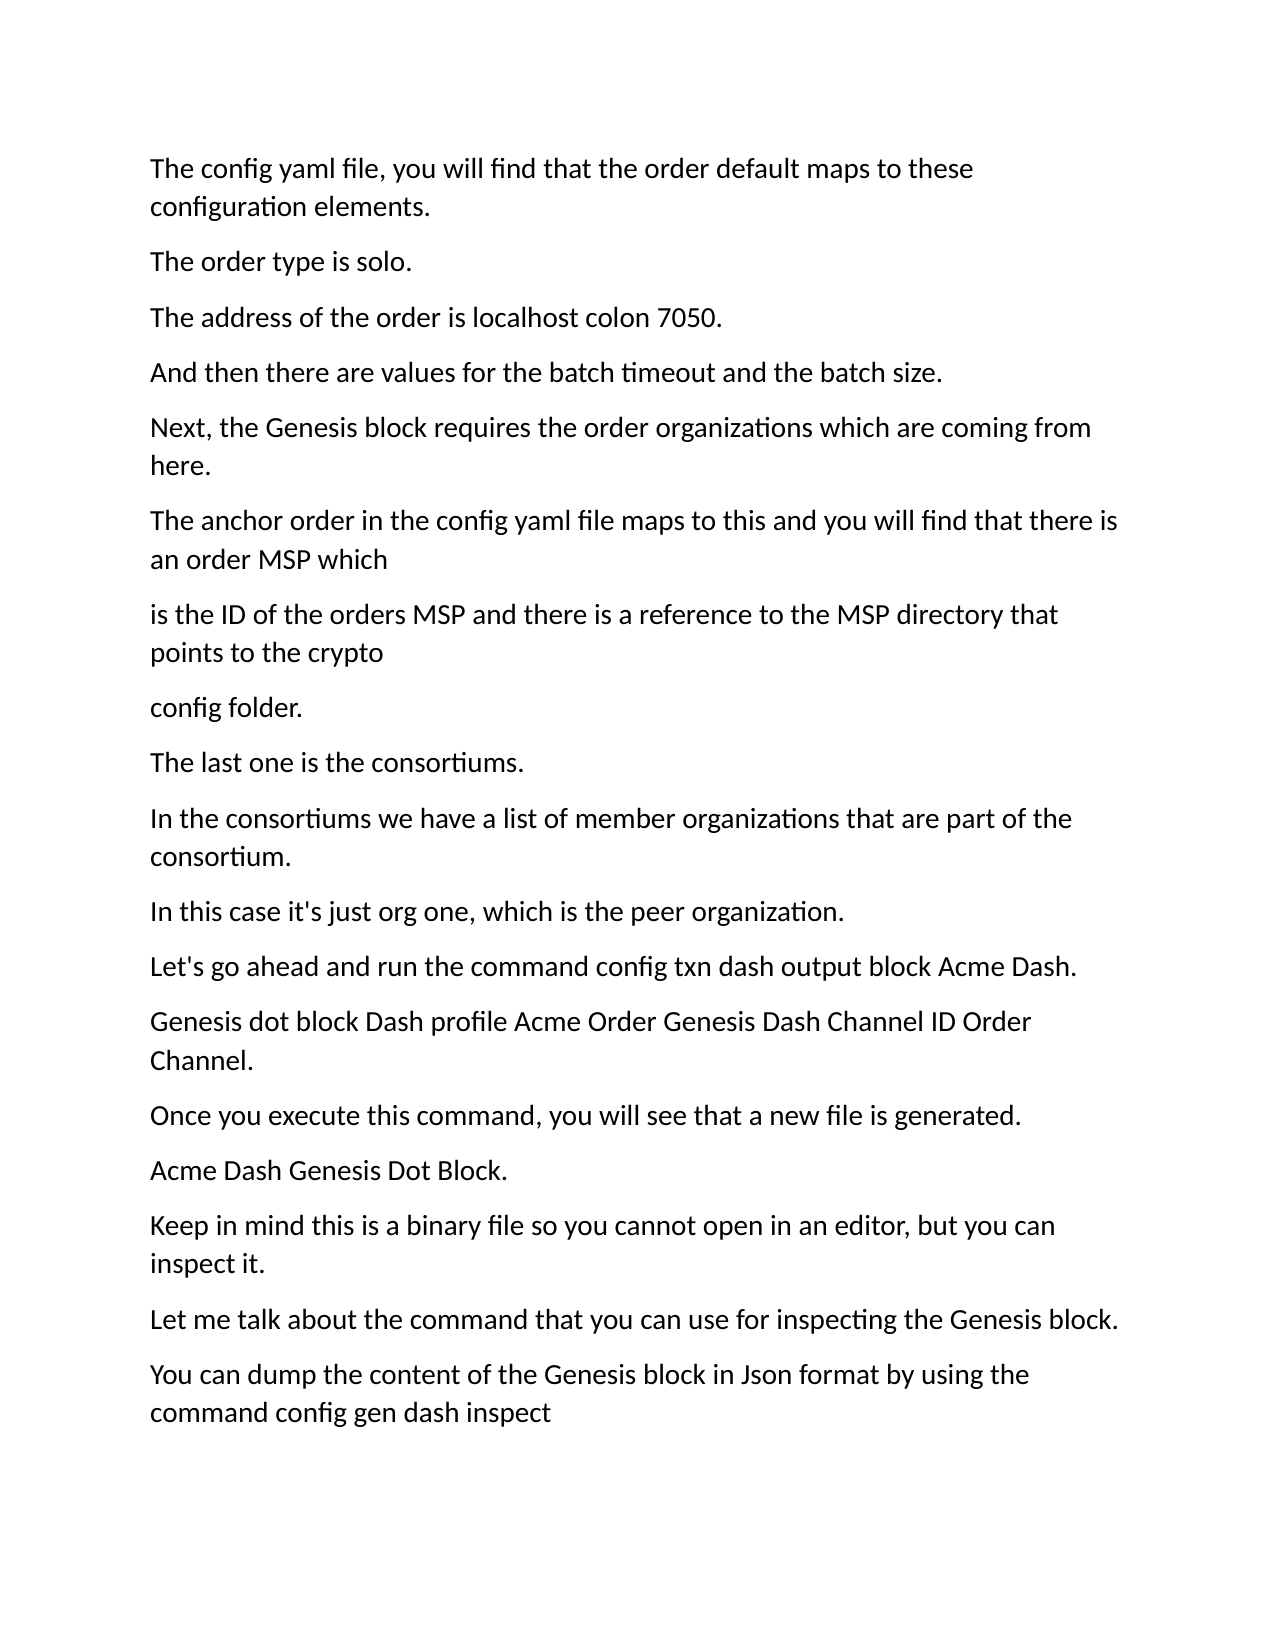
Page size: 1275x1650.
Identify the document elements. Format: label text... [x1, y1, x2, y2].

text Next, the Genesis block requires the order organizations which are coming from here. [150, 409, 1125, 483]
text The config yaml file, you will find that the order default maps to these configuration elements. [150, 150, 1125, 224]
text Genesis dot block Dash profile Acme Order Genesis Dash Channel ID Order Channel. [150, 1003, 1125, 1077]
text Once you execute this command, you will see that a new file is generated. [150, 1097, 1125, 1133]
text In the consortiums we have a list of member organizations that are part of the consortium. [150, 800, 1125, 874]
text The order type is solo. [150, 243, 1125, 279]
text The anchor order in the config yaml file maps to this and you will find that there is an order MSP which [150, 502, 1125, 576]
text Acme Dash Genesis Dot Block. [150, 1152, 1125, 1188]
text The address of the order is localhost colon 7050. [150, 299, 1125, 334]
text config folder. [150, 689, 1125, 725]
text You can dump the content of the Genesis block in Json format by using the command config gen dash inspect [150, 1356, 1125, 1430]
text And then there are values for the batch timeout and the batch size. [150, 354, 1125, 389]
text The last one is the consortiums. [150, 744, 1125, 780]
text Let me talk about the command that you can use for inspecting the Genesis block. [150, 1301, 1125, 1336]
text Let's go ahead and run the command config txn dash output block Acme Dash. [150, 948, 1125, 984]
text Keep in mind this is a binary file so you cannot open in an editor, but you can inspect it. [150, 1207, 1125, 1281]
text In this case it's just org one, which is the peer organization. [150, 893, 1125, 929]
text is the ID of the orders MSP and there is a reference to the MSP directory that points to the crypto [150, 596, 1125, 670]
